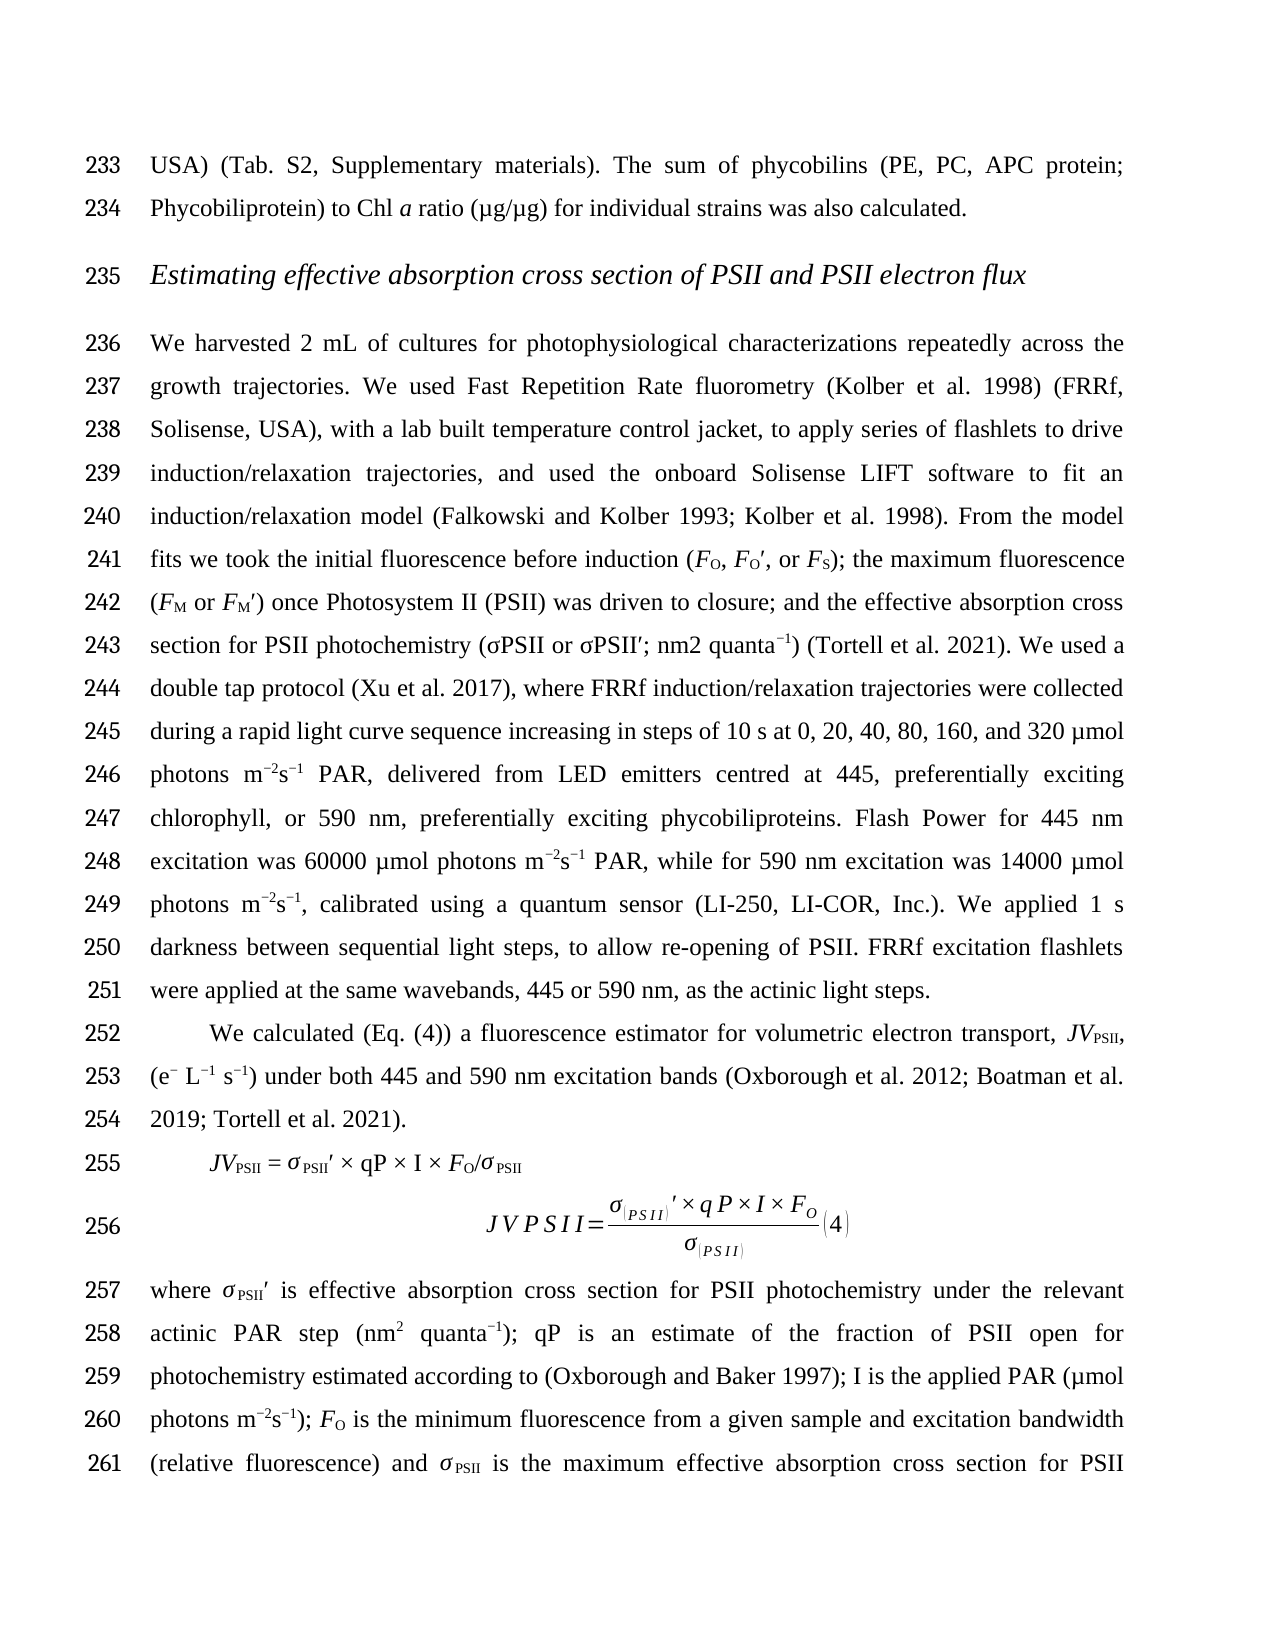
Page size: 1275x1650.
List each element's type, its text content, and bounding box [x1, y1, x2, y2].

subtitle Estimating effective absorption cross section of PSII and PSII electron flux [150, 257, 1125, 291]
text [150, 1275, 1125, 1476]
text We calculated (Eq. (4)) a fluorescence estimator for volumetric electron transport, JVPSII, (e− L−1 s−1) under both 445 and 590 nm excitation bands (Oxborough et al. 2012; Boatman et al. 2019; Tortell et al. 2021). [150, 1018, 1125, 1133]
text We harvested 2 mL of cultures for photophysiological characterizations repeatedly across the growth trajectories. We used Fast Repetition Rate fluorometry (Kolber et al. 1998) (FRRf, Solisense, USA), with a lab built temperature control jacket, to apply series of flashlets to drive induction/relaxation trajectories, and used the onboard Solisense LIFT software to fit an induction/relaxation model (Falkowski and Kolber 1993; Kolber et al. 1998). From the model fits we took the initial fluorescence before induction (FO, FO′, or FS); the maximum fluorescence (FM or FM′) once Photosystem II (PSII) was driven to closure; and the effective absorption cross section for PSII photochemistry (σPSII or σPSII′; nm2 quanta−1) (Tortell et al. 2021). We used a double tap protocol (Xu et al. 2017), where FRRf induction/relaxation trajectories were collected during a rapid light curve sequence increasing in steps of 10 s at 0, 20, 40, 80, 160, and 320 µmol photons m−2s−1 PAR, delivered from LED emitters centred at 445, preferentially exciting chlorophyll, or 590 nm, preferentially exciting phycobiliproteins. Flash Power for 445 nm excitation was 60000 µmol photons m−2s−1 PAR, while for 590 nm excitation was 14000 µmol photons m−2s−1, calibrated using a quantum sensor (LI-250, LI-COR, Inc.). We applied 1 s darkness between sequential light steps, to allow re-opening of PSII. FRRf excitation flashlets were applied at the same wavebands, 445 or 590 nm, as the actinic light steps. [150, 328, 1125, 1004]
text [150, 150, 1125, 222]
text JVPSII = PSII′ × qP × I × FO/PSII [150, 1148, 1125, 1176]
